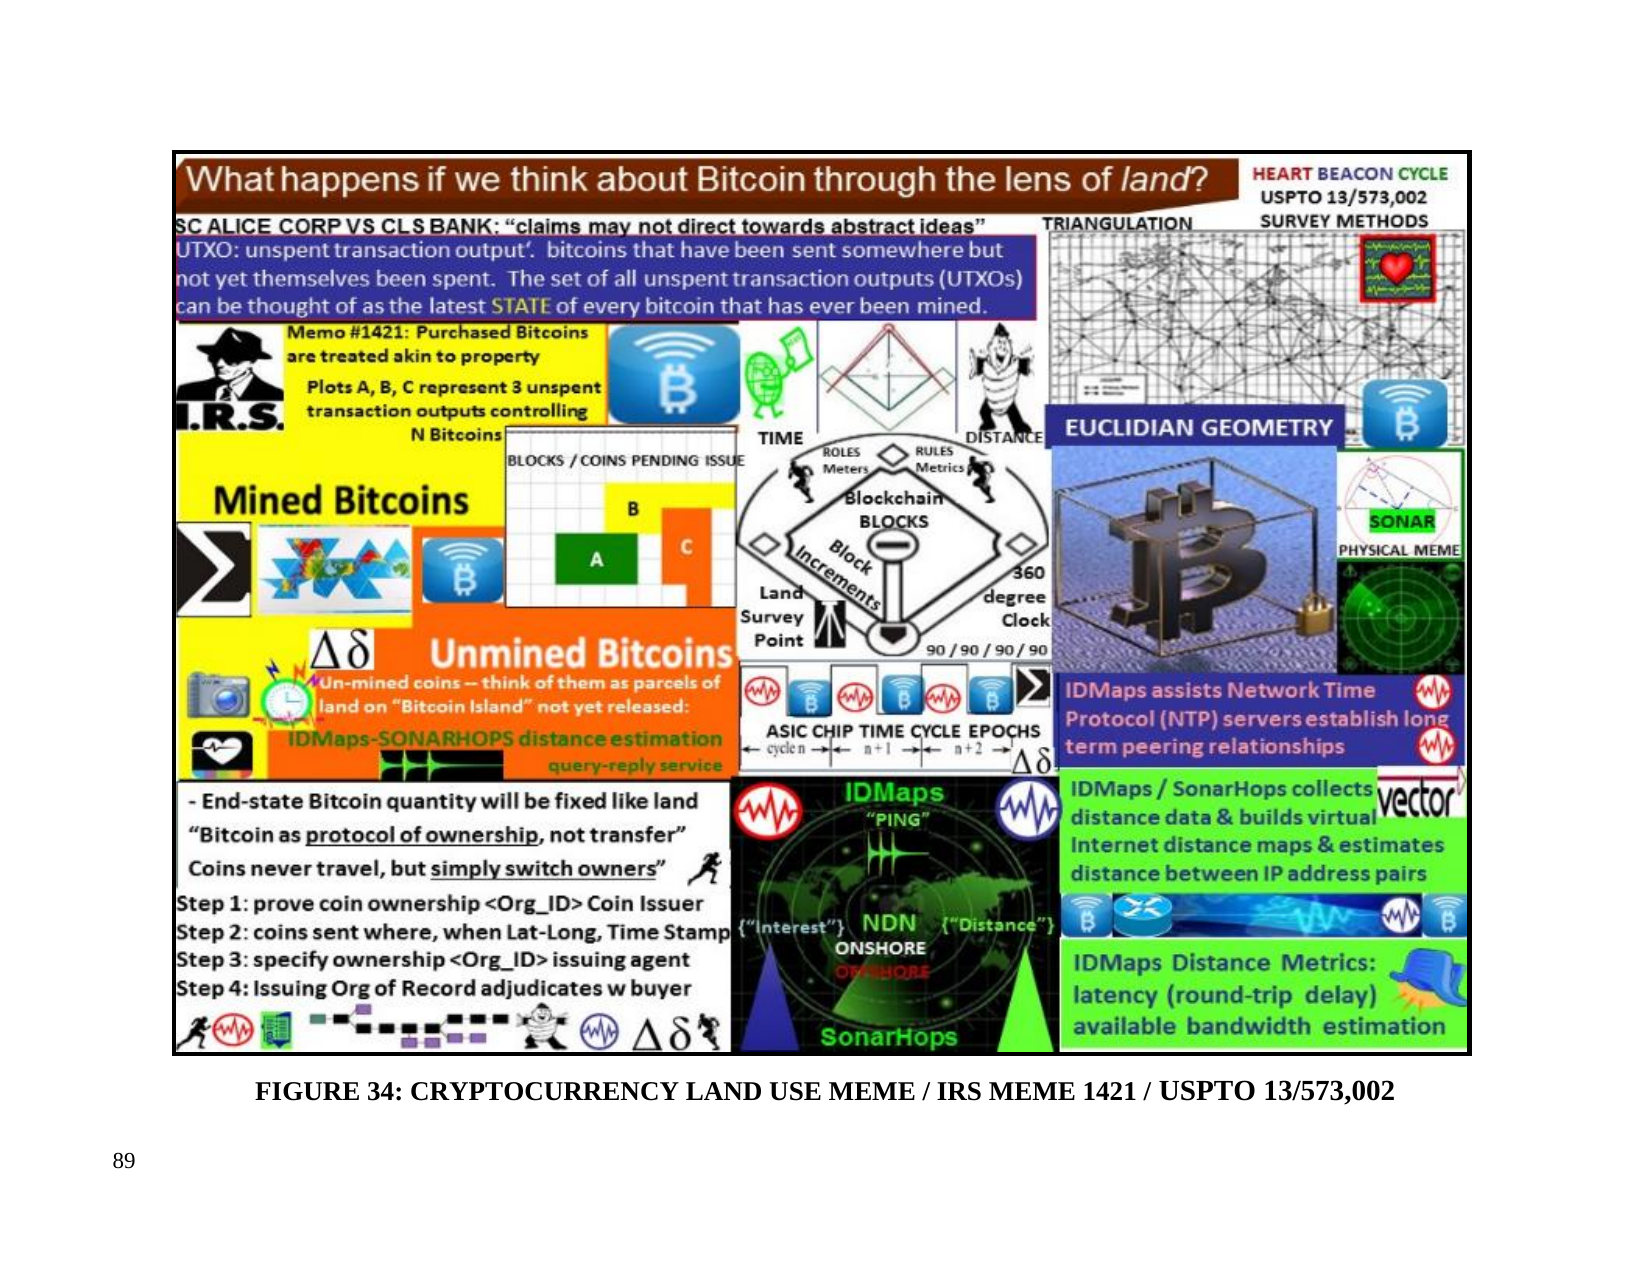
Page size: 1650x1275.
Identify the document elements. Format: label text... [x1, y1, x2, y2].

text FIGURE 34: CRYPTOCURRENCY LAND USE MEME / IRS MEME 1421 / USPTO 13/573,002 [112, 1073, 1537, 1107]
picture [176, 154, 1467, 1052]
